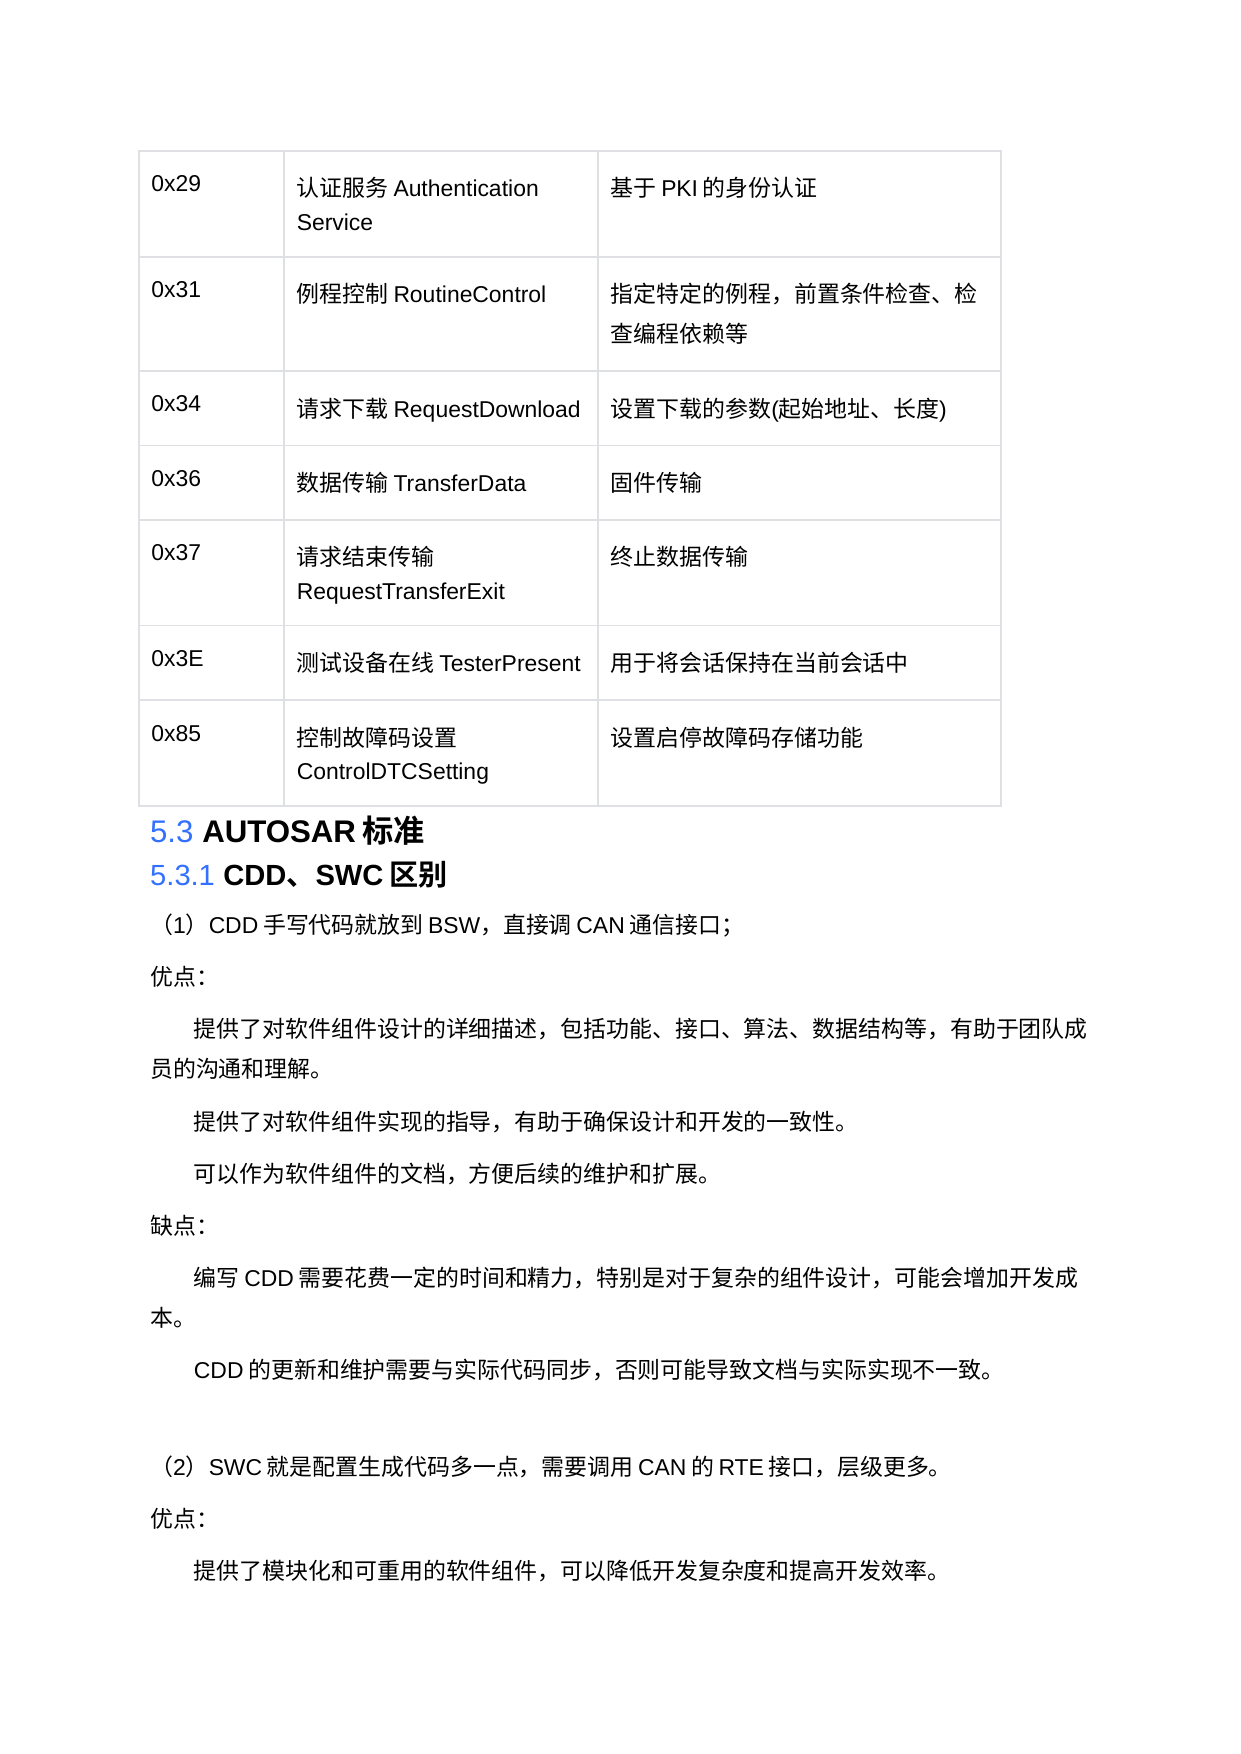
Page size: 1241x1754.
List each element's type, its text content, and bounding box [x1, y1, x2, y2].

table_cell 设置下载的参数(起始地址、长度) [599, 372, 1000, 444]
table_cell 请求下载 RequestDownload [285, 372, 597, 444]
text 优点： [150, 1501, 1090, 1534]
table_cell 例程控制 RoutineControl [285, 258, 597, 370]
text 提供了对软件组件实现的指导，有助于确保设计和开发的一致性。 [150, 1103, 1090, 1137]
text 提供了对软件组件设计的详细描述，包括功能、接口、算法、数据结构等，有助于团队成员的沟通和理解。 [150, 1011, 1090, 1084]
table_cell 认证服务 Authentication Service [285, 152, 597, 256]
table_cell 测试设备在线 TesterPresent [285, 626, 597, 699]
table_cell 0x3E [140, 626, 283, 699]
table_cell 0x37 [140, 521, 283, 625]
table_cell 控制故障码设置 ControlDTCSetting [285, 701, 597, 805]
text CDD的更新和维护需要与实际代码同步，否则可能导致文档与实际实现不一致。 [150, 1352, 1090, 1386]
table_cell 0x34 [140, 372, 283, 444]
table_cell 用于将会话保持在当前会话中 [599, 626, 1000, 699]
text 缺点： [150, 1208, 1090, 1241]
table_cell 0x85 [140, 701, 283, 805]
text （2）SWC就是配置生成代码多一点，需要调用CAN的RTE接口，层级更多。 [150, 1449, 1090, 1482]
table_cell 0x36 [140, 446, 283, 519]
table_cell 0x31 [140, 258, 283, 370]
table_cell 设置启停故障码存储功能 [599, 701, 1000, 805]
text 可以作为软件组件的文档，方便后续的维护和扩展。 [150, 1156, 1090, 1189]
table_cell 基于PKI的身份认证 [599, 152, 1000, 256]
table_cell 固件传输 [599, 446, 1000, 519]
table_cell 数据传输 TransferData [285, 446, 597, 519]
table_cell 指定特定的例程，前置条件检查、检查编程依赖等 [599, 258, 1000, 370]
table_cell 0x29 [140, 152, 283, 256]
table_cell 终止数据传输 [599, 521, 1000, 625]
text 优点： [150, 959, 1090, 992]
text 提供了模块化和可重用的软件组件，可以降低开发复杂度和提高开发效率。 [150, 1553, 1090, 1586]
text 编写CDD需要花费一定的时间和精力，特别是对于复杂的组件设计，可能会增加开发成本。 [150, 1260, 1090, 1333]
text （1）CDD手写代码就放到BSW，直接调CAN通信接口； [150, 907, 1090, 940]
table_cell 请求结束传输 RequestTransferExit [285, 521, 597, 625]
